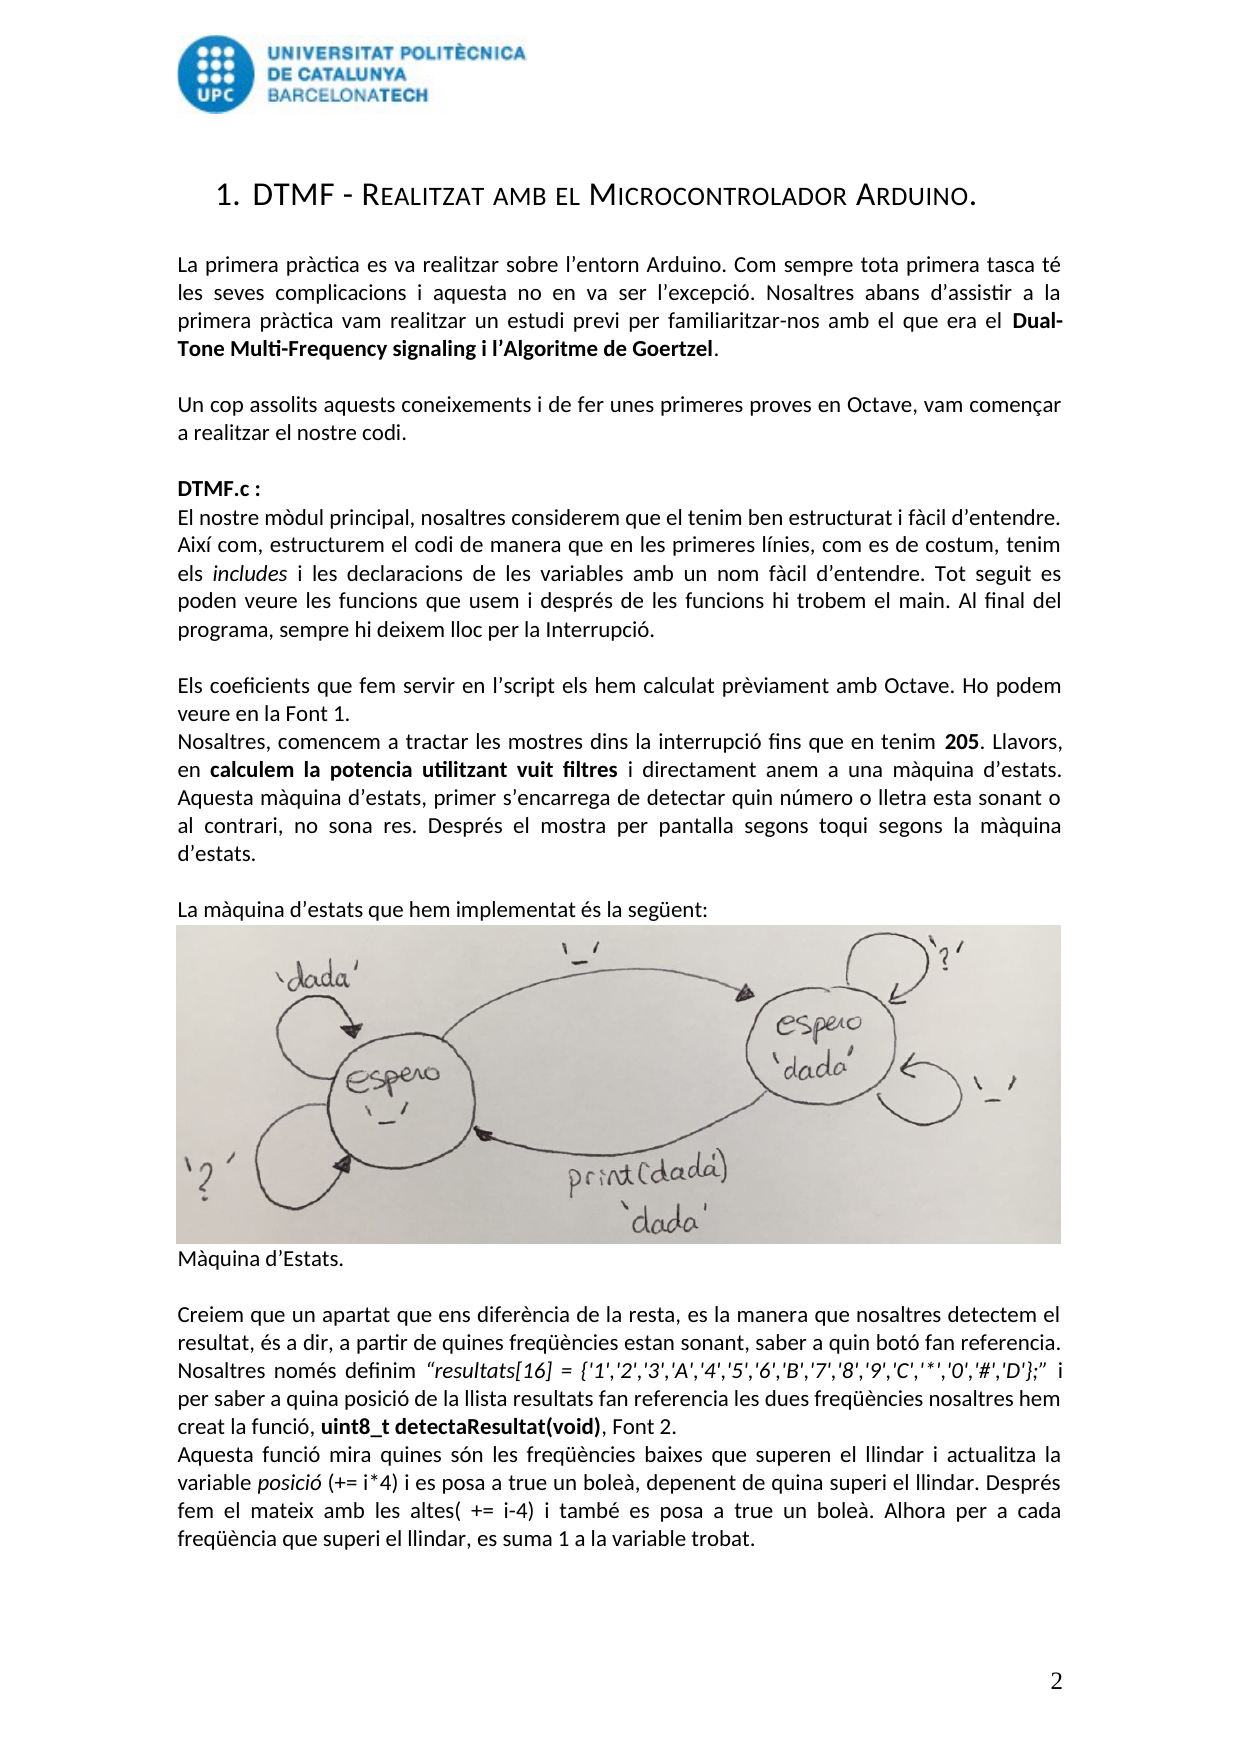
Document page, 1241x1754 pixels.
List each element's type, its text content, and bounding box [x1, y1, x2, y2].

subtitle DTMF - Realitzat amb el Microcontrolador Arduino. [215, 173, 1063, 213]
text La màquina d’estats que hem implementat és la següent: [177, 895, 1063, 923]
text Nosaltres, comencem a tractar les mostres dins la interrupció fins que en tenim 205. Llavors, en calculem la potencia utilitzant vuit filtres i directament anem a una màquina d’estats. Aquesta màquina d’estats, primer s’encarrega de detectar quin número o lletra esta sonant o al contrari, no sona res. Després el mostra per pantalla segons toqui segons la màquina d’estats. [177, 727, 1063, 867]
text Aquesta funció mira quines són les freqüències baixes que superen el llindar i actualitza la variable posició (+= i*4) i es posa a true un boleà, depenent de quina superi el llindar. Després fem el mateix amb les altes( += i-4) i també es posa a true un boleà. Alhora per a cada freqüència que superi el llindar, es suma 1 a la variable trobat. [177, 1440, 1063, 1552]
text El nostre mòdul principal, nosaltres considerem que el tenim ben estructurat i fàcil d’entendre. Així com, estructurem el codi de manera que en les primeres línies, com es de costum, tenim els includes i les declaracions de les variables amb un nom fàcil d’entendre. Tot seguit es poden veure les funcions que usem i després de les funcions hi trobem el main. Al final del programa, sempre hi deixem lloc per la Interrupció. [177, 503, 1063, 643]
text DTMF.c : [177, 474, 1063, 503]
picture [176, 925, 1060, 1244]
text Un cop assolits aquests coneixements i de fer unes primeres proves en Octave, vam començar a realitzar el nostre codi. [177, 391, 1063, 447]
text Màquina d’Estats. [177, 1244, 1063, 1272]
text Creiem que un apartat que ens diferència de la resta, es la manera que nosaltres detectem el resultat, és a dir, a partir de quines freqüències estan sonant, saber a quin botó fan referencia. Nosaltres només definim “resultats[16] = {'1','2','3','A','4','5','6','B','7','8','9','C','*','0','#','D'};” i per saber a quina posició de la llista resultats fan referencia les dues freqüències nosaltres hem creat la funció, uint8_t detectaResultat(void), Font 2. [177, 1300, 1063, 1440]
picture [177, 35, 527, 114]
text Els coeficients que fem servir en l’script els hem calculat prèviament amb Octave. Ho podem veure en la Font 1. [177, 671, 1063, 727]
text La primera pràctica es va realitzar sobre l’entorn Arduino. Com sempre tota primera tasca té les seves complicacions i aquesta no en va ser l’excepció. Nosaltres abans d’assistir a la primera pràctica vam realitzar un estudi previ per familiaritzar-nos amb el que era el Dual-Tone Multi-Frequency signaling i l’Algoritme de Goertzel. [177, 250, 1063, 362]
